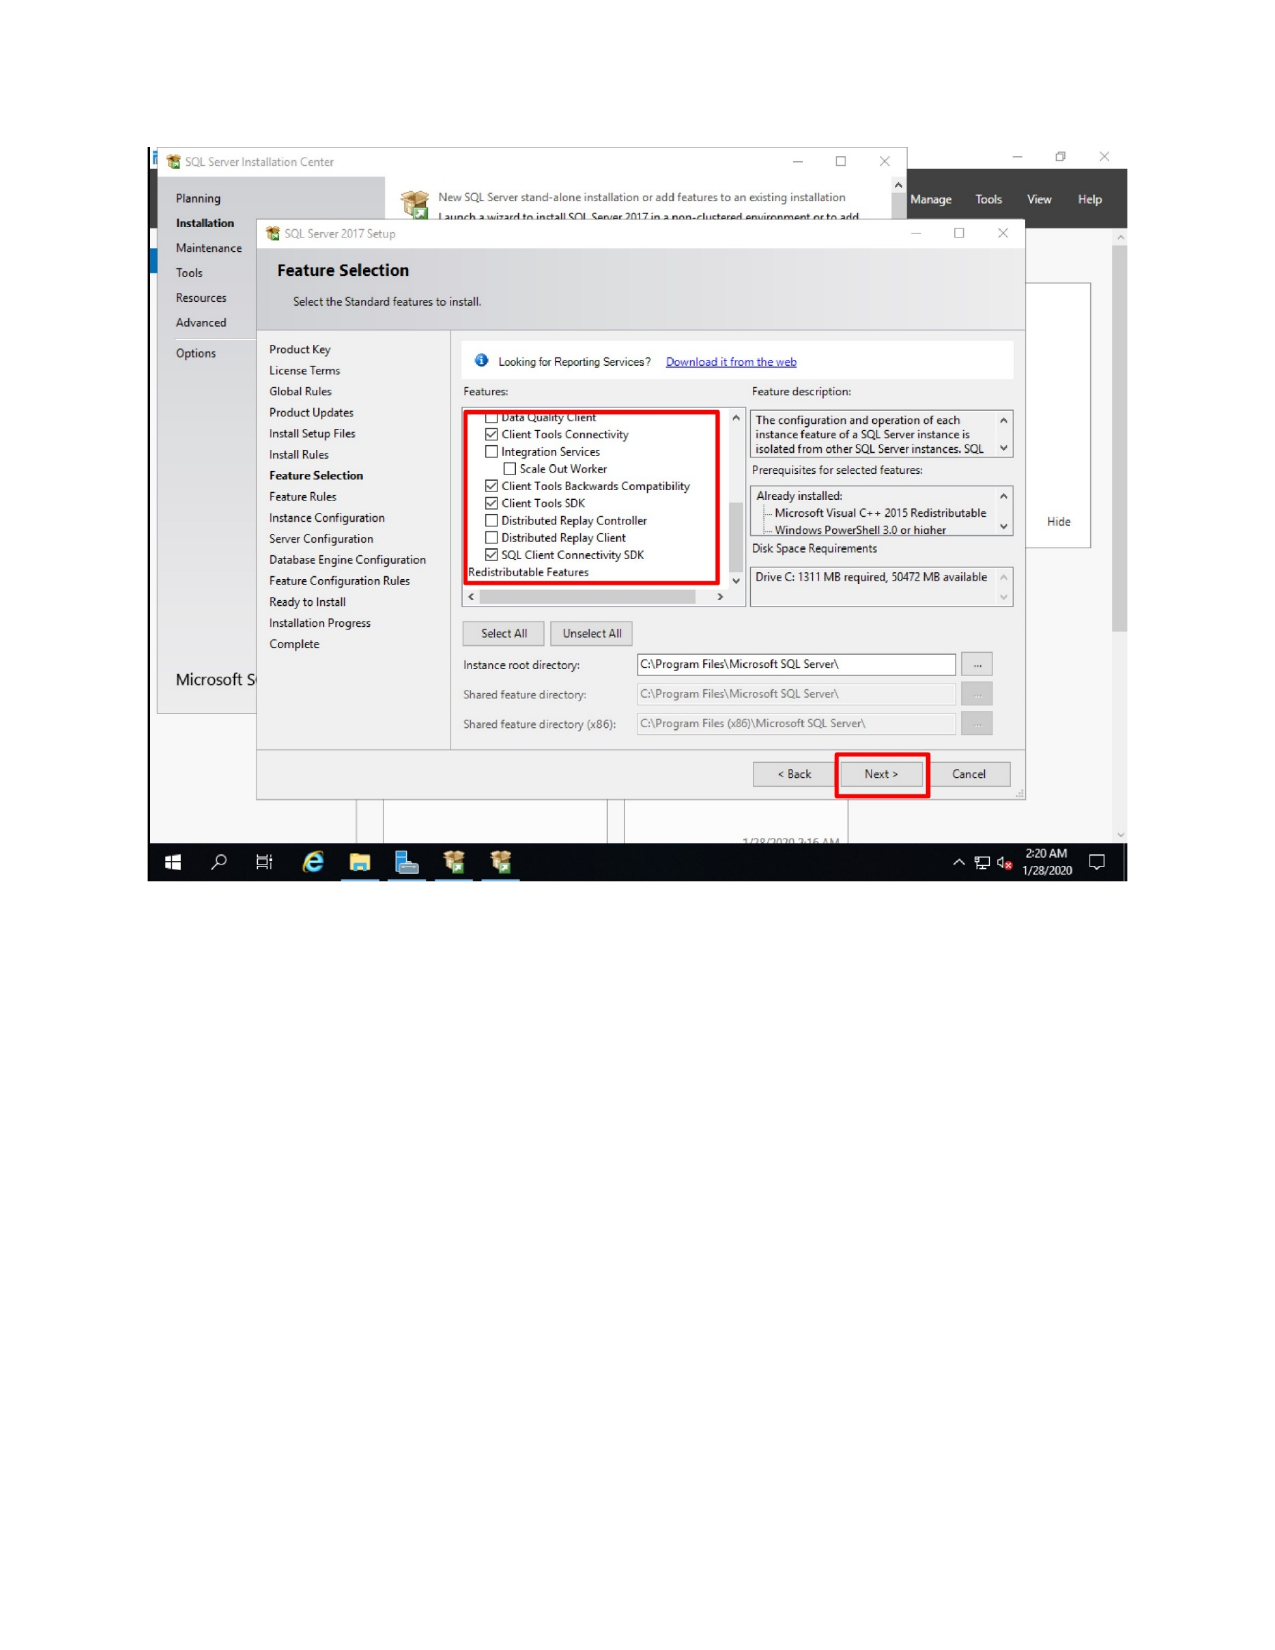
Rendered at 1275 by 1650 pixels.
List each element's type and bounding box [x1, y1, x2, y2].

picture [147, 147, 1128, 882]
